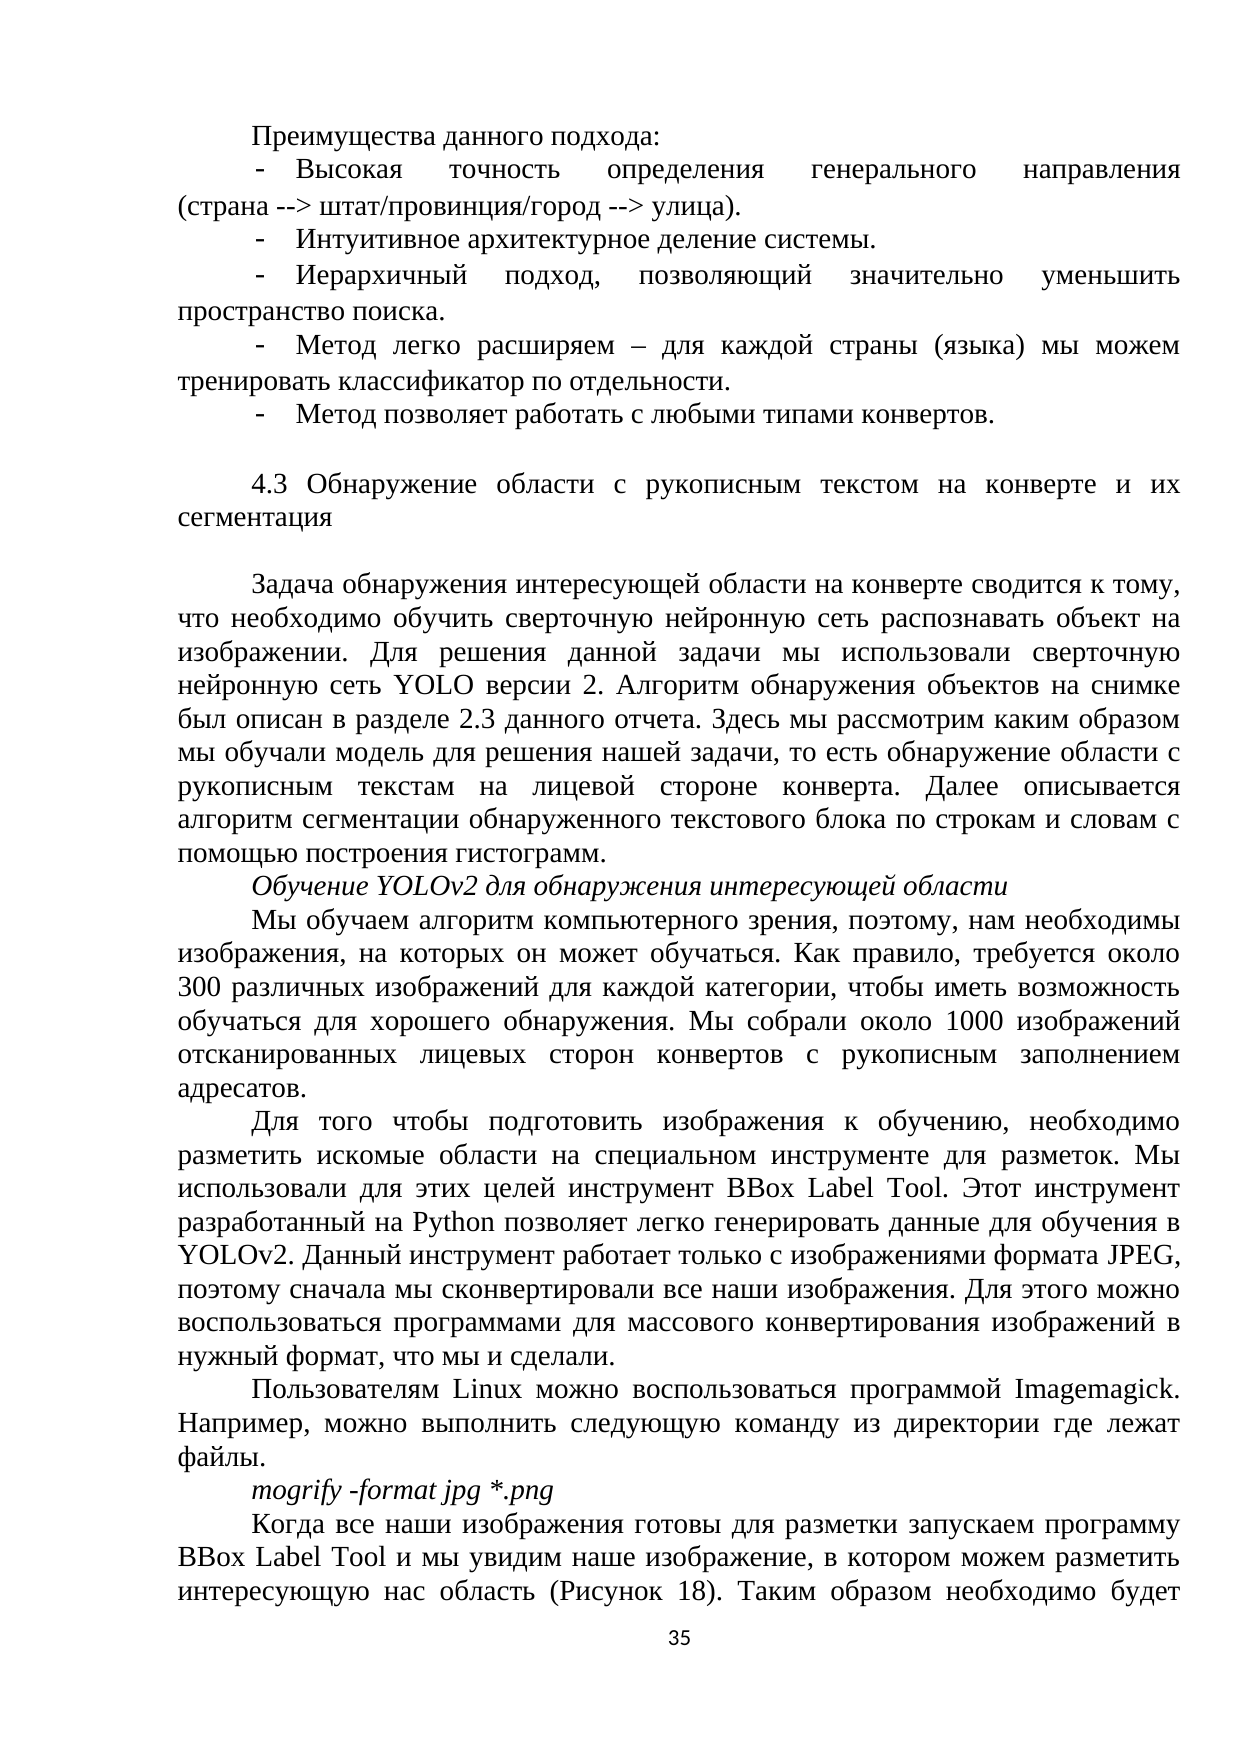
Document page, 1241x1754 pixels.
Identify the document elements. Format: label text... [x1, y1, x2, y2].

list Метод позволяет работать с любыми типами конвертов. [177, 396, 1181, 432]
text Мы обучаем алгоритм компьютерного зрения, поэтому, нам необходимы изображения, на которых он может обучаться. Как правило, требуется около 300 различных изображений для каждой категории, чтобы иметь возможность обучаться для хорошего обнаружения. Мы собрали около 1000 изображений отсканированных лицевых сторон конвертов с рукописным заполнением адресатов. [177, 902, 1181, 1103]
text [177, 1506, 1181, 1606]
text Пользователям Linux можно воспользоваться программой Imagemagick. Например, можно выполнить следующую команду из директории где лежат файлы. [177, 1372, 1181, 1472]
text Для того чтобы подготовить изображения к обучению, необходимо разметить искомые области на специальном инструменте для разметок. Мы использовали для этих целей инструмент BBox Label Tool. Этот инструмент разработанный на Python позволяет легко генерировать данные для обучения в YOLOv2. Данный инструмент работает только с изображениями формата JPEG, поэтому сначала мы сконвертировали все наши изображения. Для этого можно воспользоваться программами для массового конвертирования изображений в нужный формат, что мы и сделали. [177, 1103, 1181, 1372]
text Обучение YOLOv2 для обнаружения интересующей области [177, 868, 1181, 902]
list Высокая точность определения генерального направления (страна --> штат/провинция/город --> улица). [177, 152, 1181, 221]
text Преимущества данного подхода: [177, 118, 1181, 152]
subtitle 4.3 Обнаружение области с рукописным текстом на конверте и их сегментация [177, 466, 1181, 533]
list Метод легко расширяем – для каждой страны (языка) мы можем тренировать классификатор по отдельности. [177, 327, 1181, 396]
list Интуитивное архитектурное деление системы. [177, 221, 1181, 257]
text mogrify -format jpg *.png [177, 1472, 1181, 1506]
text Задача обнаружения интересующей области на конверте сводится к тому, что необходимо обучить сверточную нейронную сеть распознавать объект на изображении. Для решения данной задачи мы использовали сверточную нейронную сеть YOLO версии 2. Алгоритм обнаружения объектов на снимке был описан в разделе 2.3 данного отчета. Здесь мы рассмотрим каким образом мы обучали модель для решения нашей задачи, то есть обнаружение области с рукописным текстам на лицевой стороне конверта. Далее описывается алгоритм сегментации обнаруженного текстового блока по строкам и словам с помощью построения гистограмм. [177, 567, 1181, 868]
list Иерархичный подход, позволяющий значительно уменьшить пространство поиска. [177, 257, 1181, 327]
